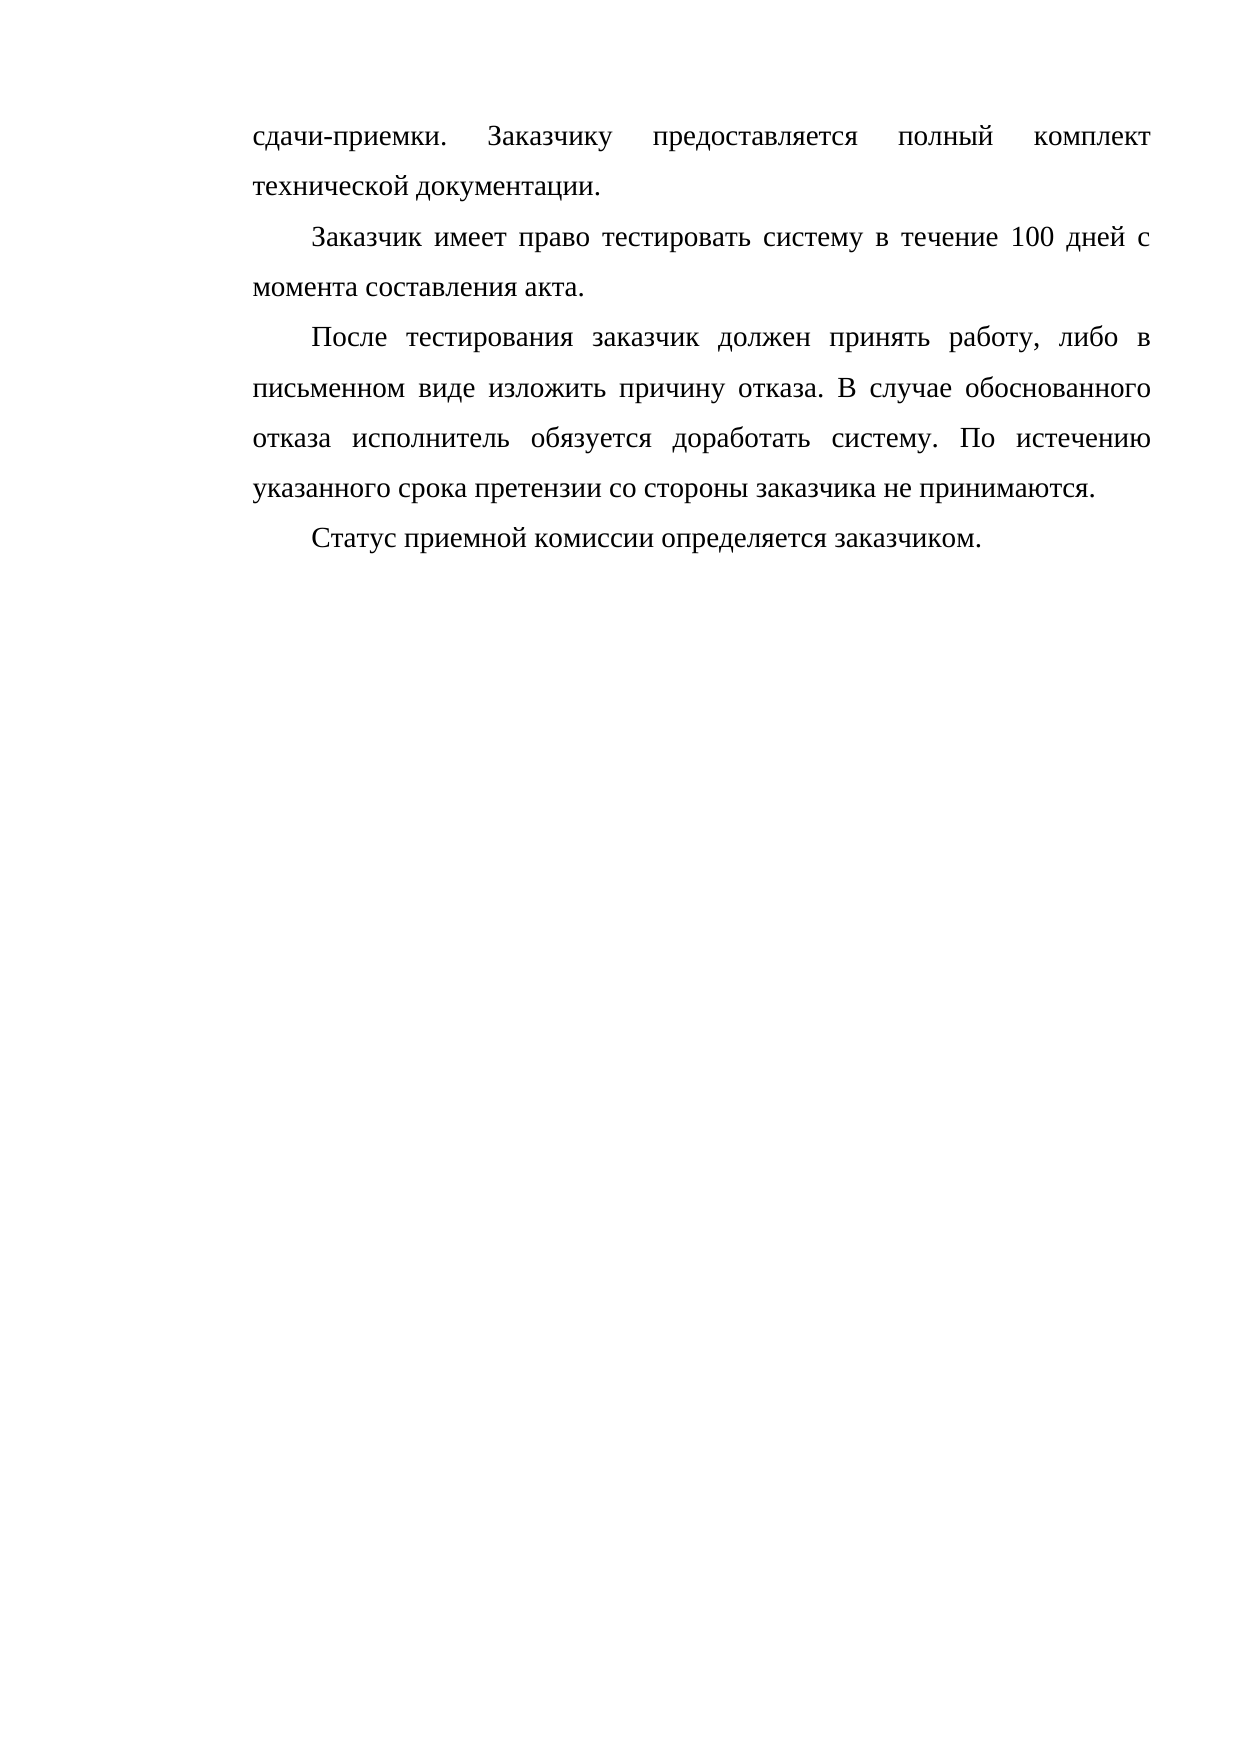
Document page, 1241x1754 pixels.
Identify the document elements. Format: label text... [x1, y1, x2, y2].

text Статус приемной комиссии определяется заказчиком. [252, 521, 1152, 554]
text После тестирования заказчик должен принять работу, либо в письменном виде изложить причину отказа. В случае обоснованного отказа исполнитель обязуется доработать систему. По истечению указанного срока претензии со стороны заказчика не принимаются. [252, 319, 1152, 504]
text Заказчик имеет право тестировать систему в течение 100 дней с момента составления акта. [252, 219, 1152, 303]
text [252, 118, 1152, 202]
